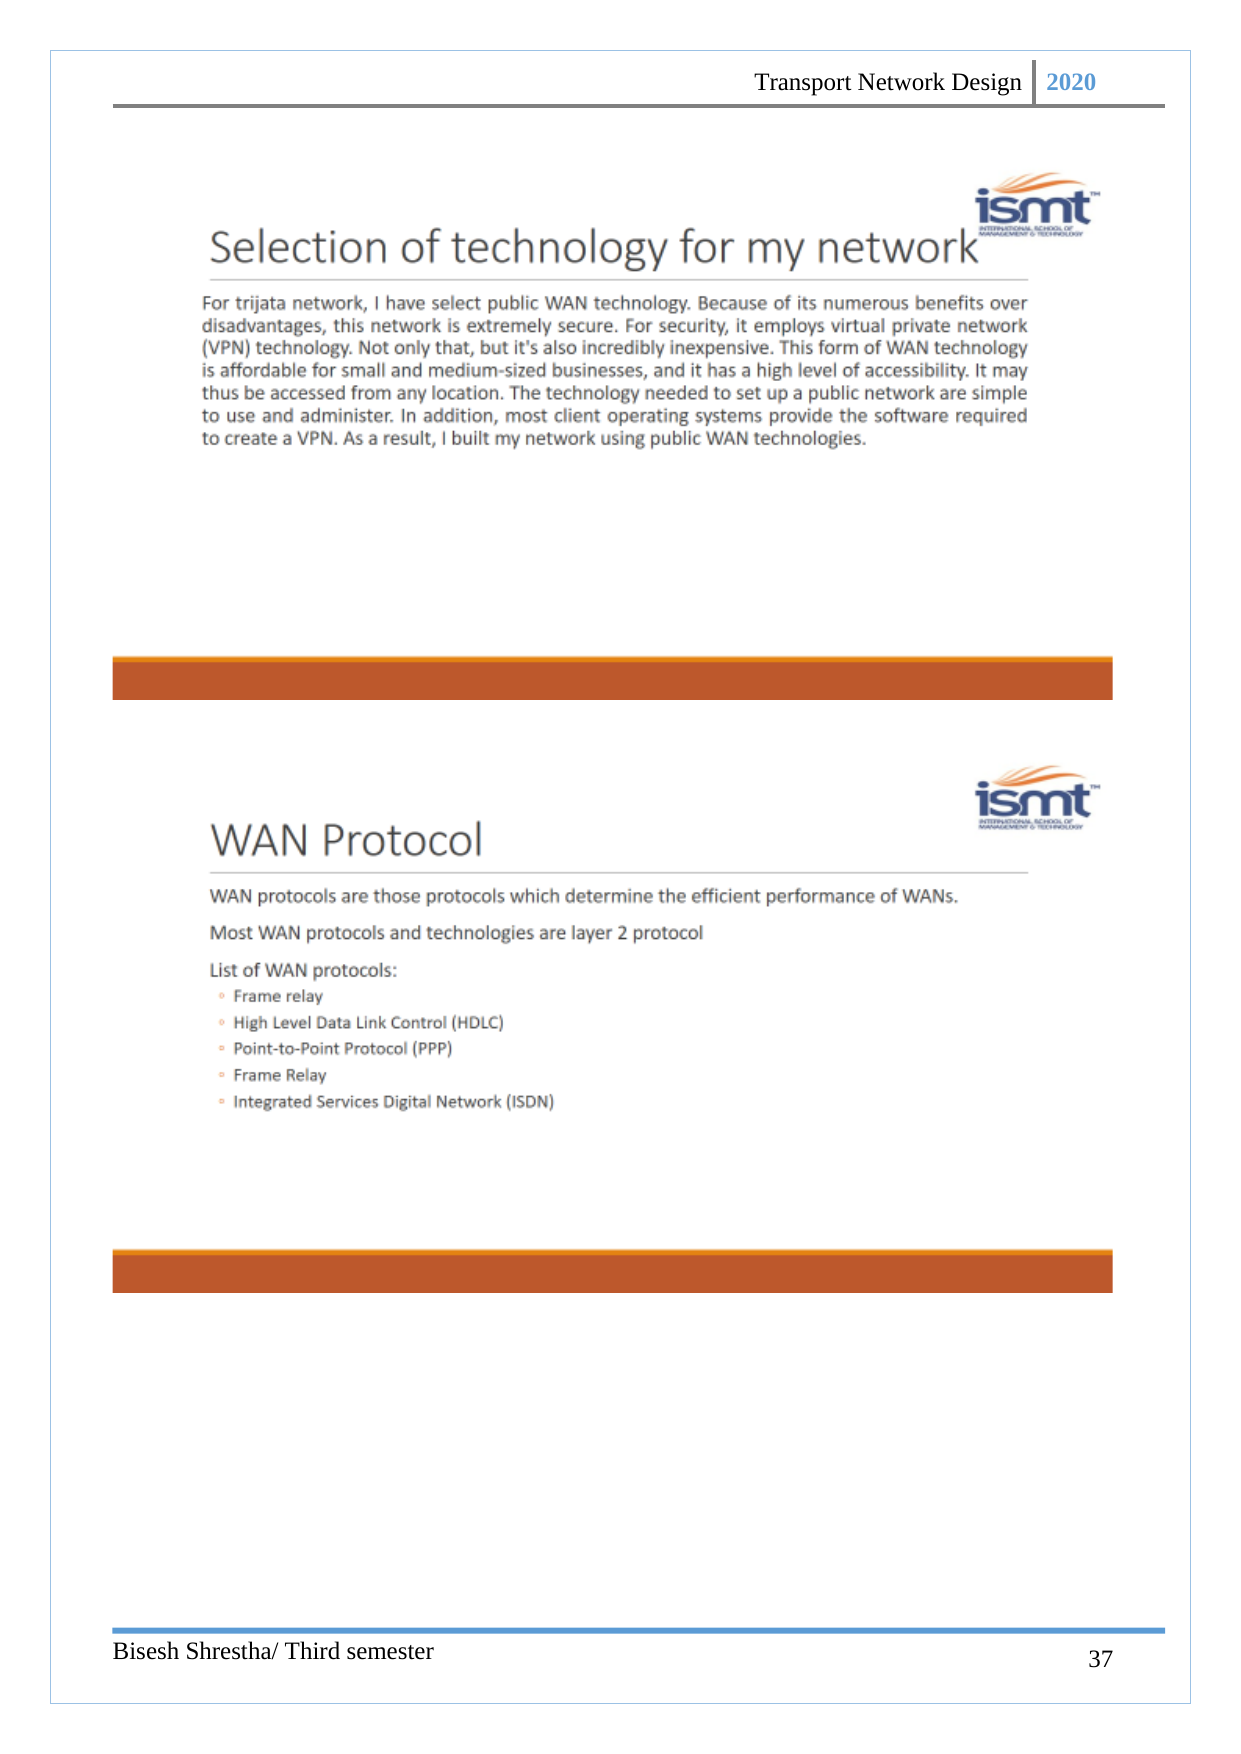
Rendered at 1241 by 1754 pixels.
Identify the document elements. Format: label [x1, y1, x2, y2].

picture [112, 730, 1113, 1293]
picture [112, 137, 1113, 700]
